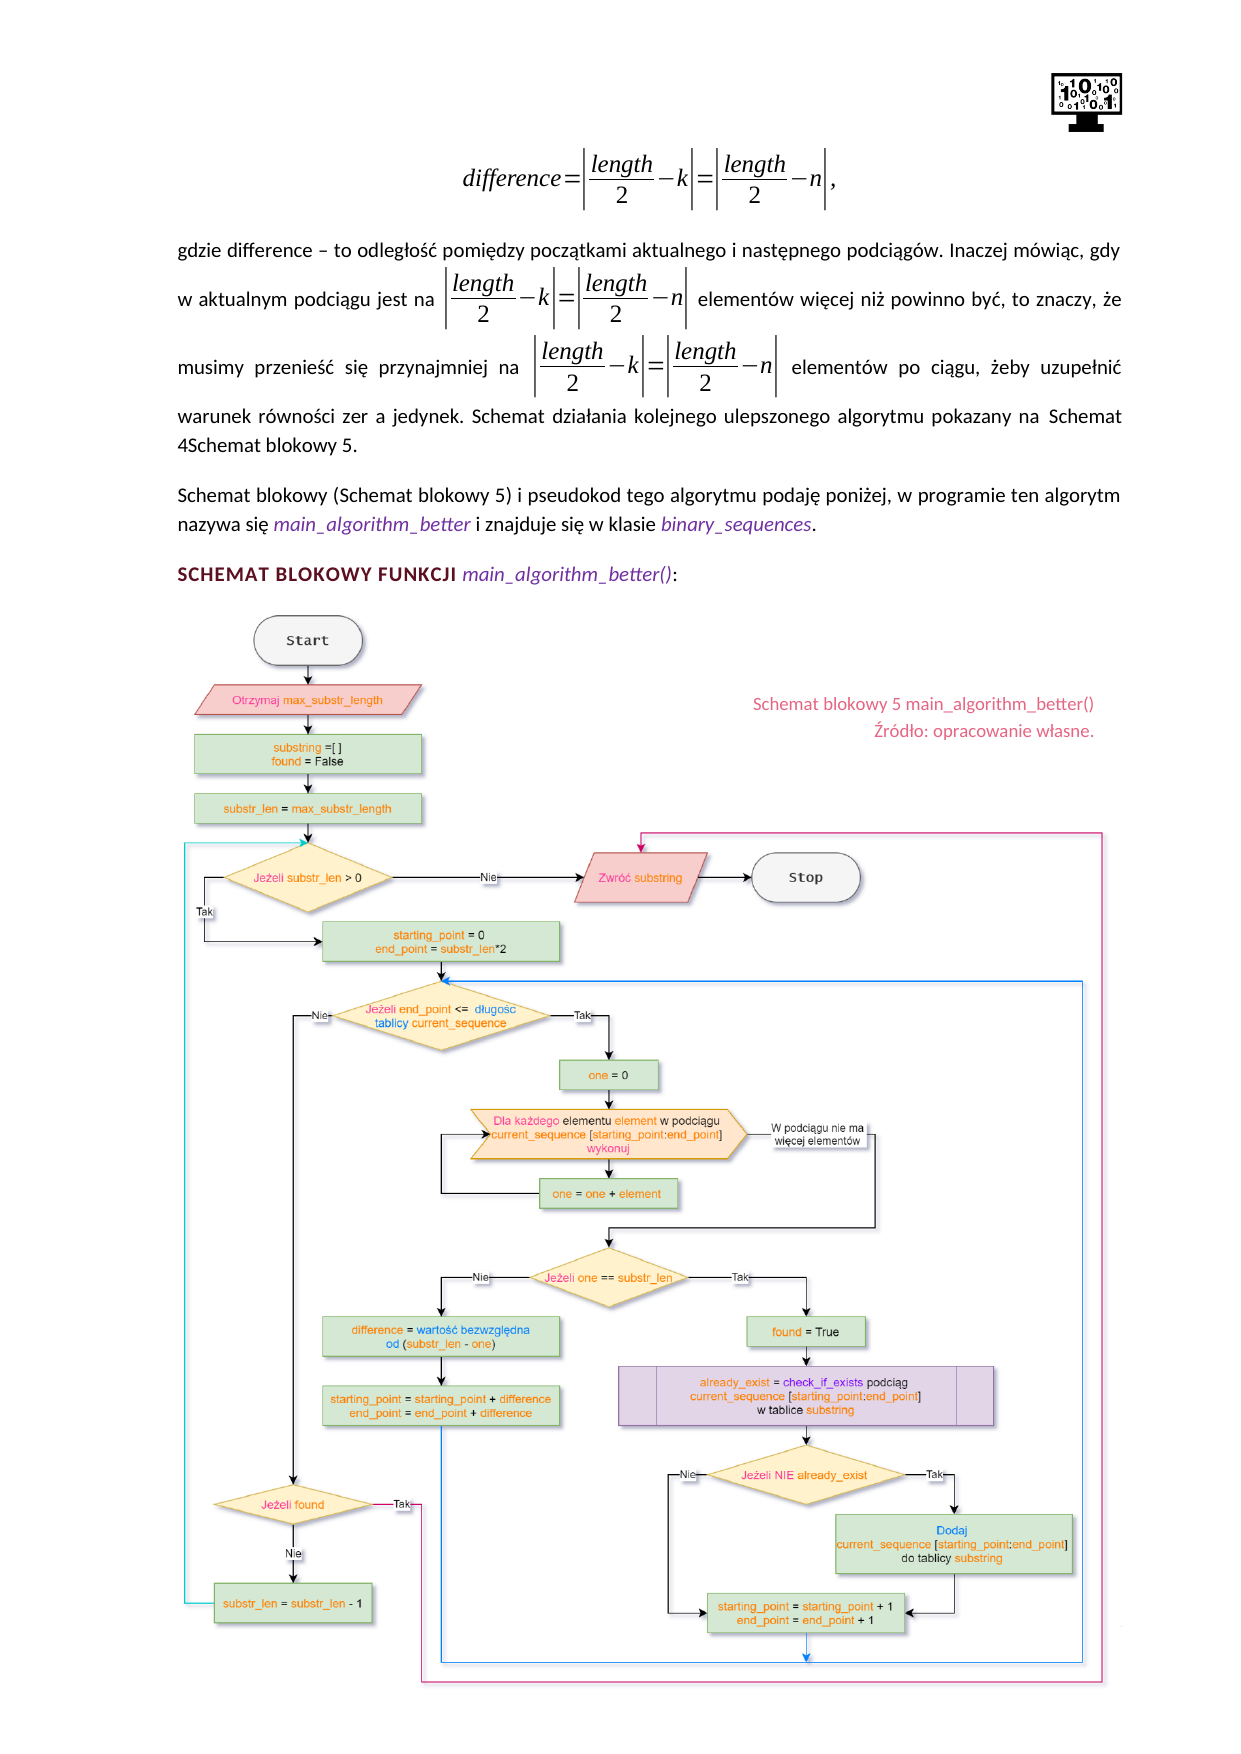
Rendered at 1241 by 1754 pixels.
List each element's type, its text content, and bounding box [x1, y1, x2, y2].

text Schemat blokowy (Schemat blokowy 5) i pseudokod tego algorytmu podaję poniżej, w programie ten algorytm nazywa się main_algorithm_better i znajduje się w klasie binary_sequences. [177, 482, 1122, 537]
text gdzie difference – to odległość pomiędzy początkami aktualnego i następnego podciągów. Inaczej mówiąc, gdy w aktualnym podciągu jest na elementów więcej niż powinno być, to znaczy, że musimy przenieść się przynajmniej na elementów po ciągu, żeby uzupełnić warunek równości zer a jedynek. Schemat działania kolejnego ulepszonego algorytmu pokazany na Schemat 4. [177, 237, 1122, 458]
text Schemat blokowy funkcji main_algorithm_better(): [177, 562, 1122, 587]
picture [177, 615, 1121, 1701]
picture [1051, 73, 1123, 132]
